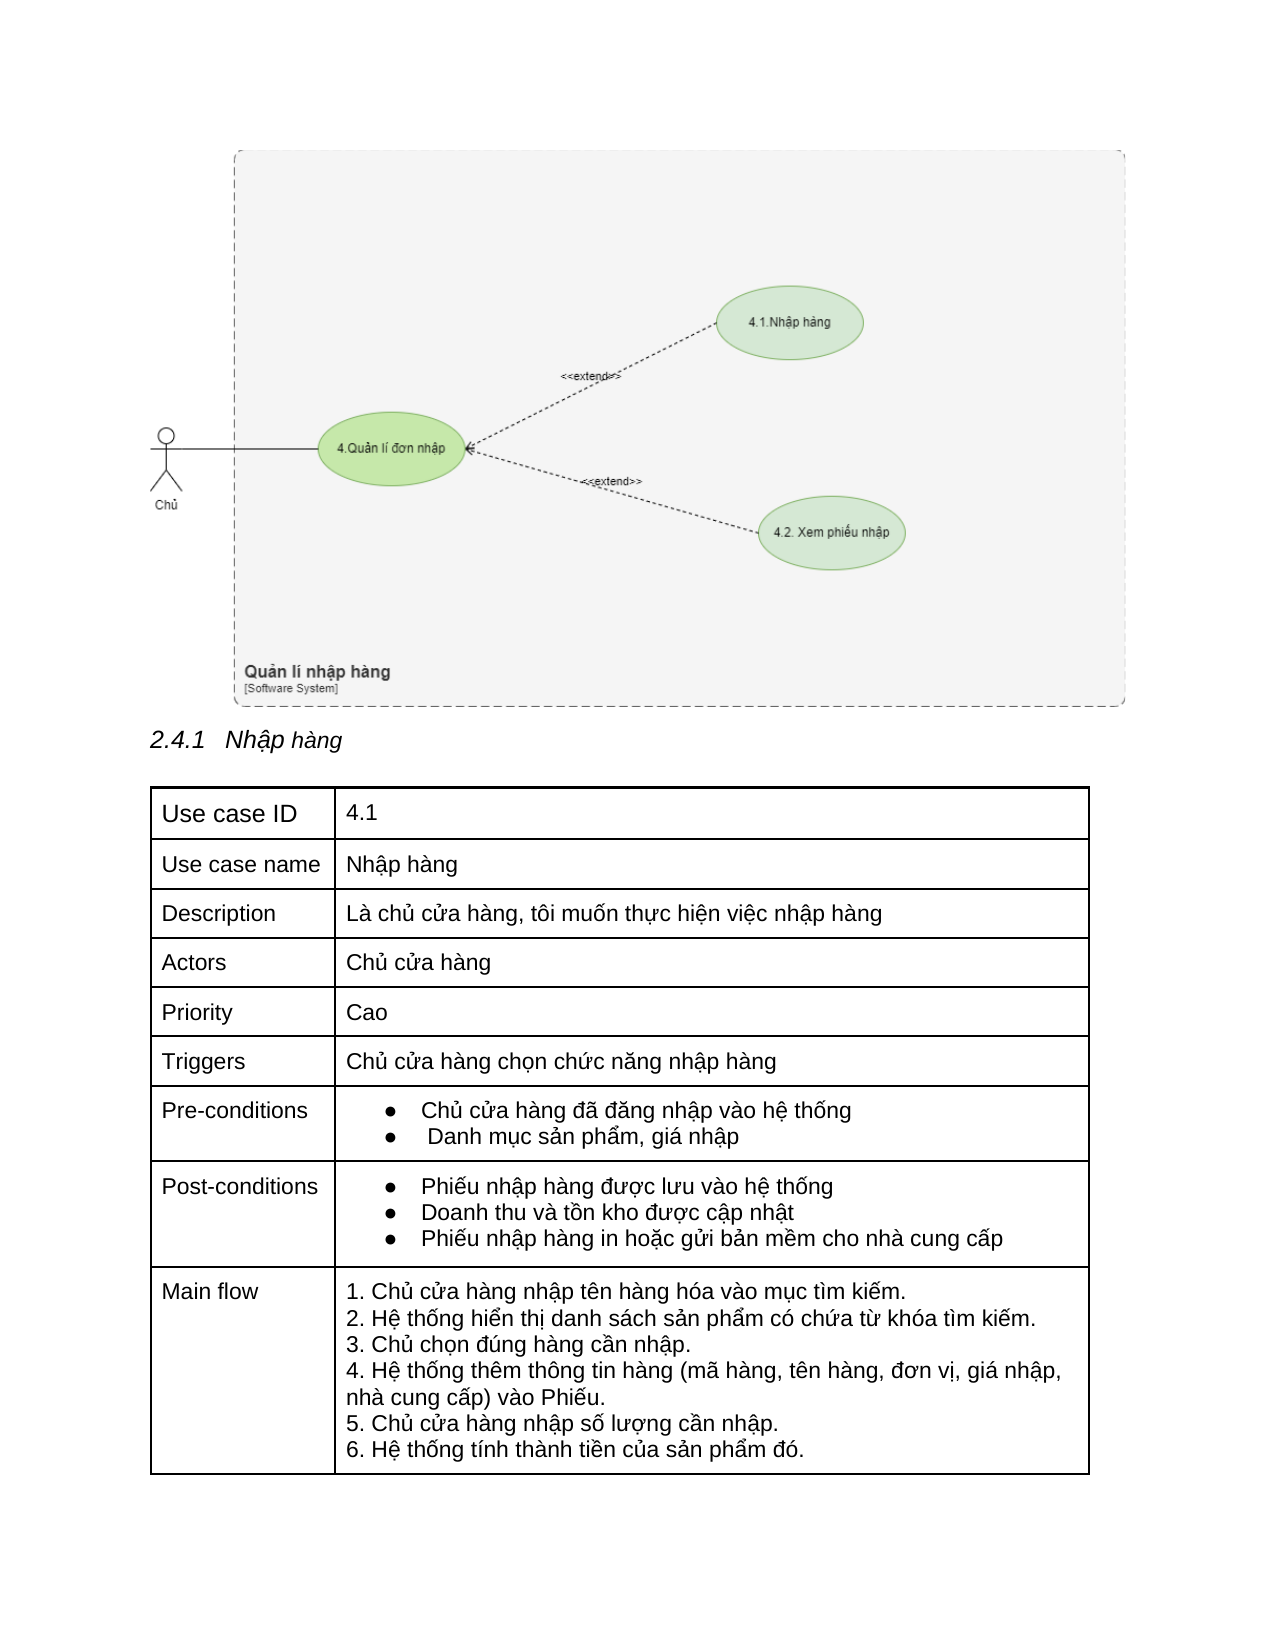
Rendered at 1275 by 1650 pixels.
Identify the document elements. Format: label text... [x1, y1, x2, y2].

picture [150, 150, 1125, 707]
subtitle Nhập hàng [150, 725, 1125, 754]
